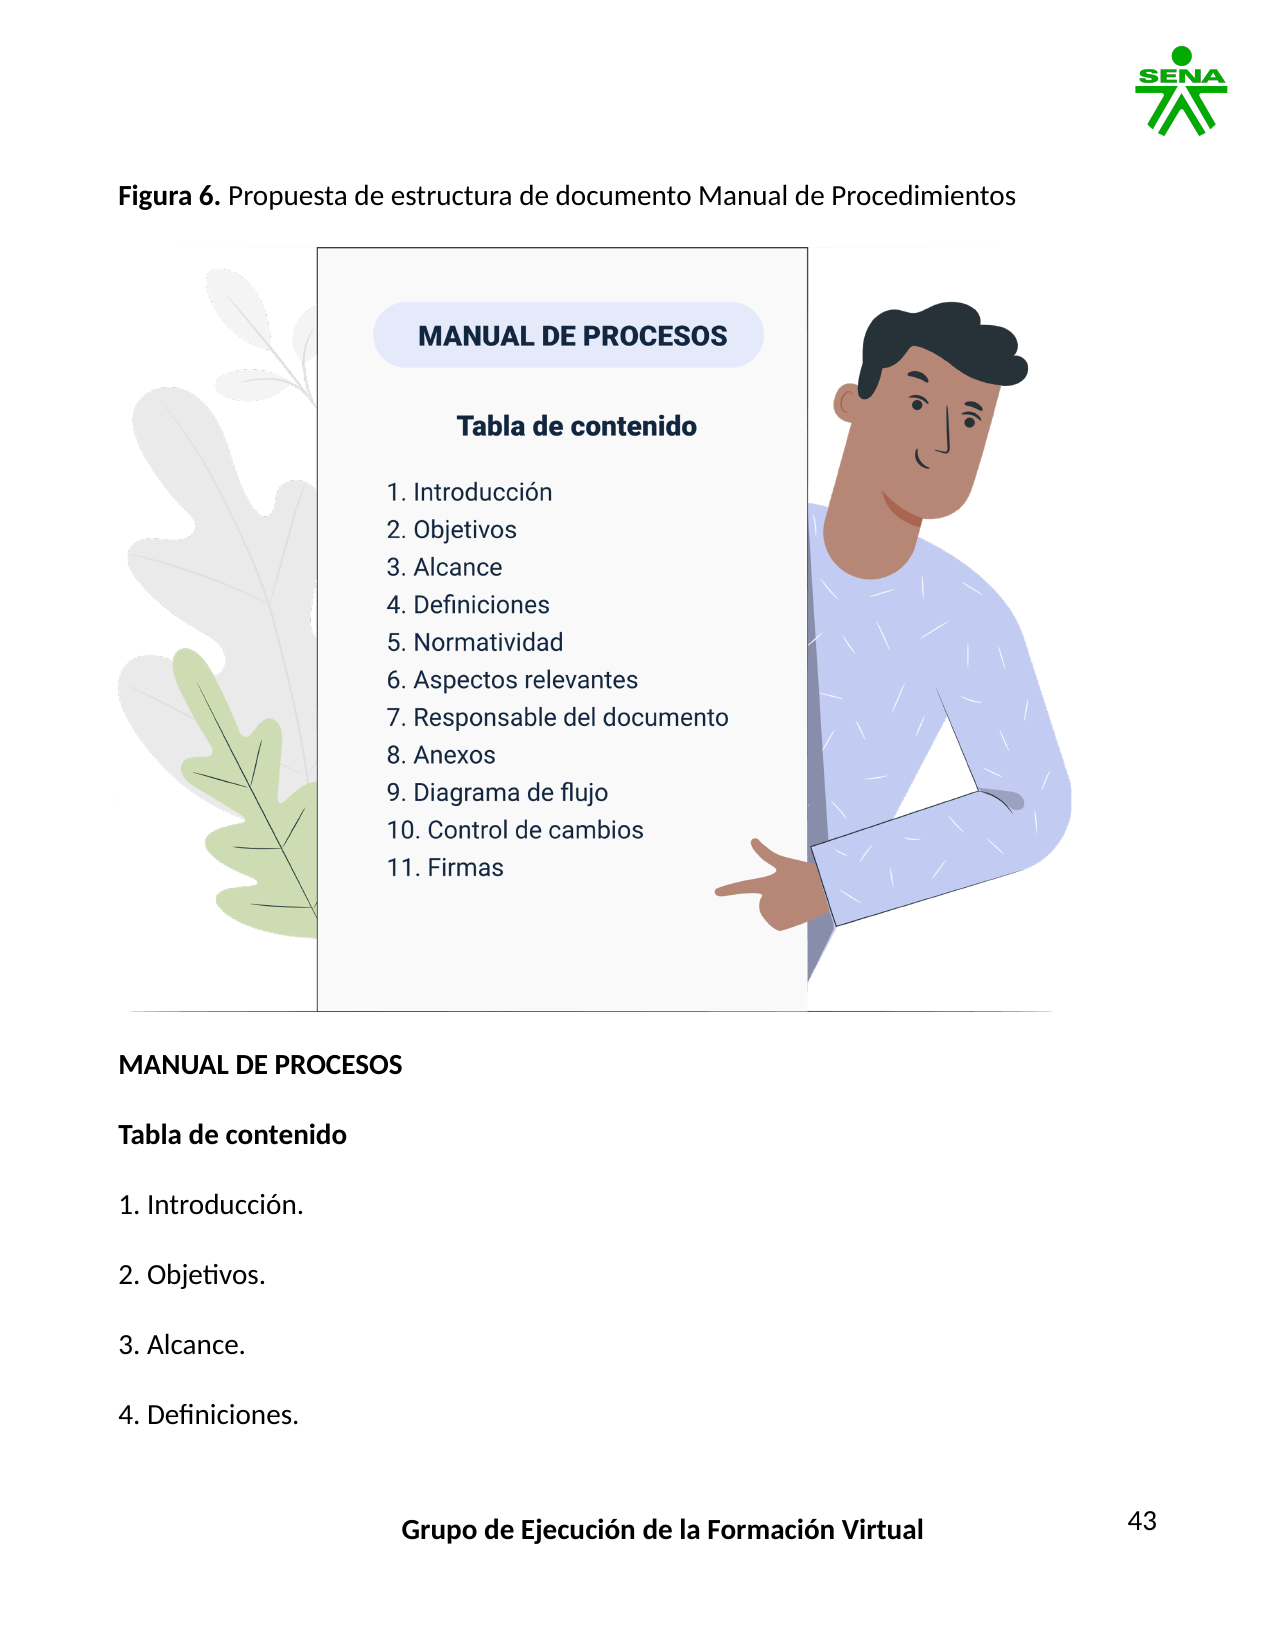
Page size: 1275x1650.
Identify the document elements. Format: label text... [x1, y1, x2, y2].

text 4. Definiciones. [118, 1396, 1157, 1432]
text 3. Alcance. [118, 1326, 1157, 1362]
text Figura 6. Propuesta de estructura de documento Manual de Procedimientos [118, 177, 1157, 213]
picture [118, 247, 1072, 1012]
text 2. Objetivos. [118, 1256, 1157, 1292]
picture [1135, 46, 1228, 136]
text MANUAL DE PROCESOS [118, 1046, 1157, 1081]
text Tabla de contenido [118, 1116, 1157, 1152]
text 1. Introducción. [118, 1186, 1157, 1222]
